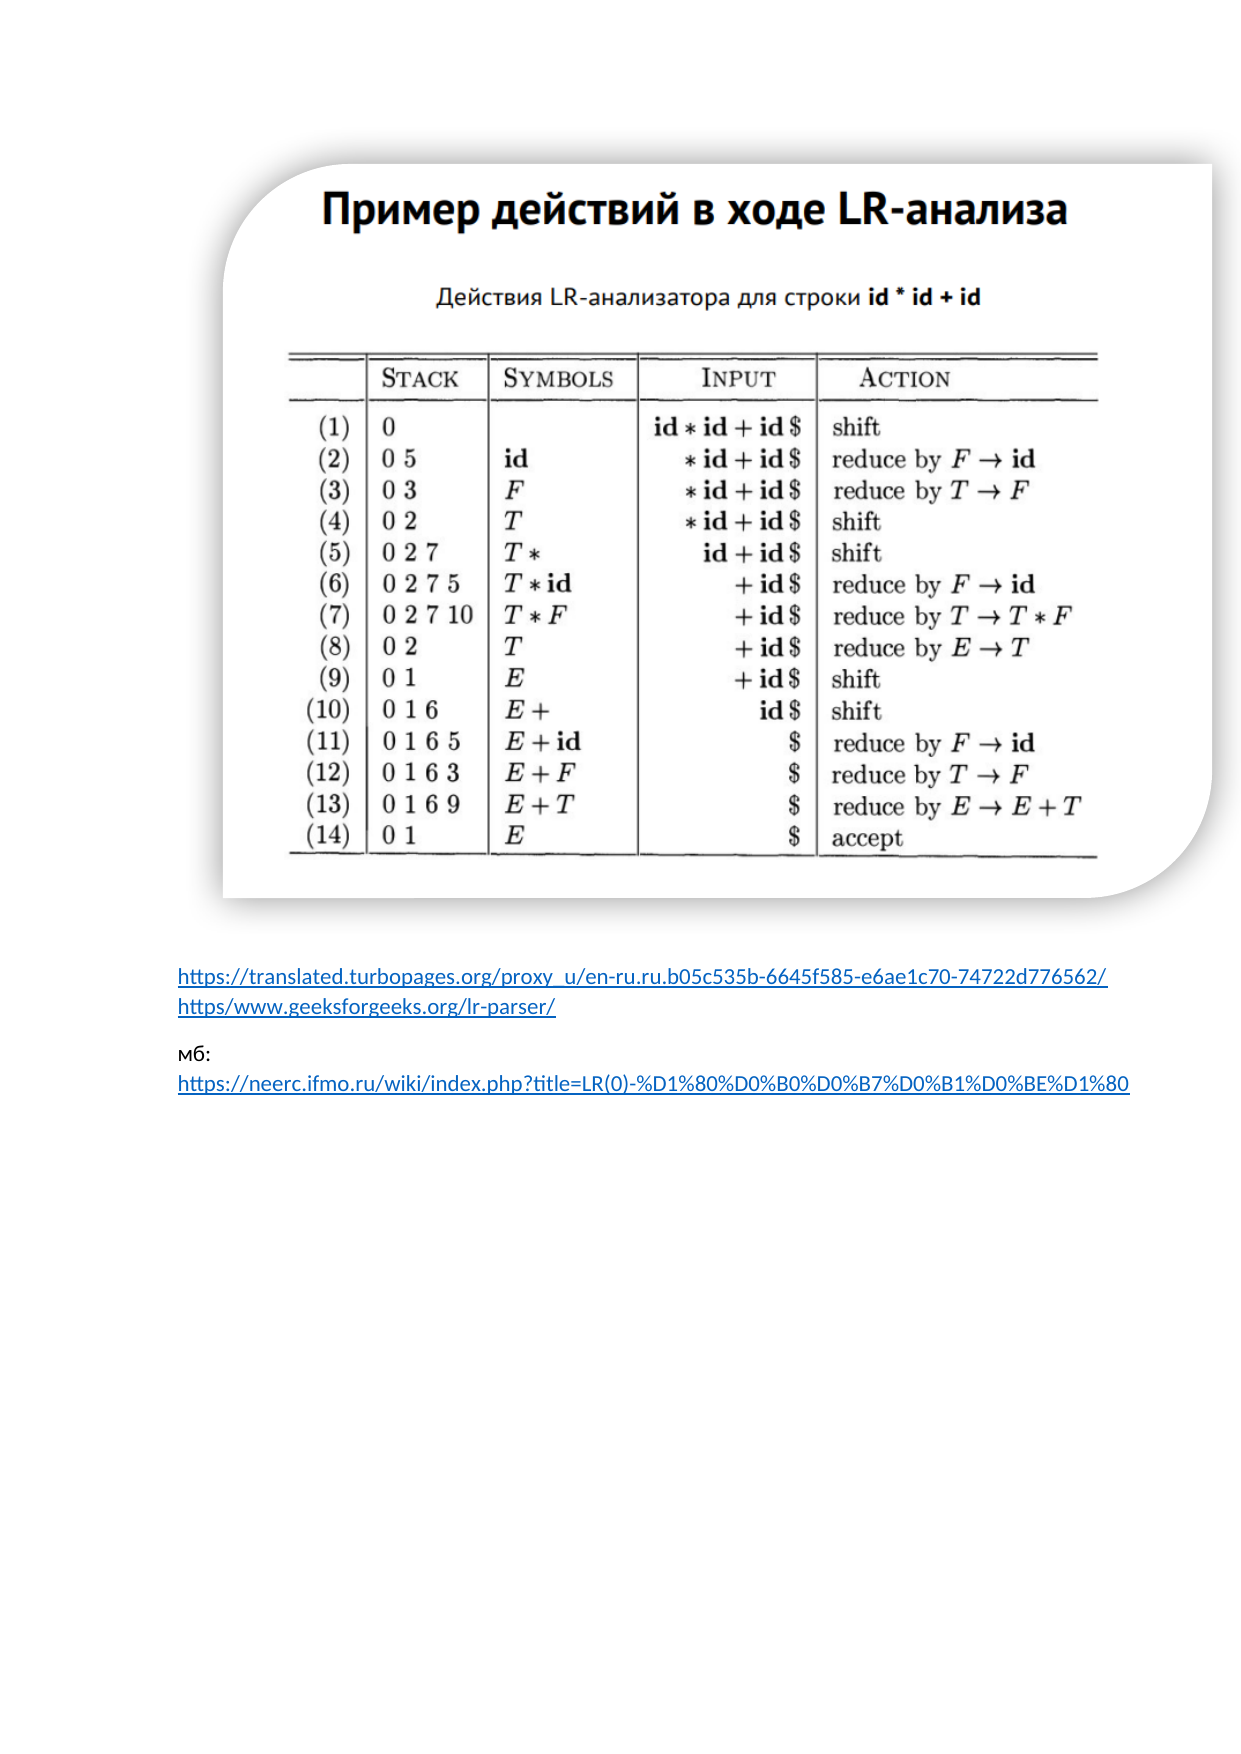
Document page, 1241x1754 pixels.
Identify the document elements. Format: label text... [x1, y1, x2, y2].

text мб: https://neerc.ifmo.ru/wiki/index.php?title=LR(0)-%D1%80%D0%B0%D0%B7%D0%B1%D0%BE%D1%80 [177, 1039, 1152, 1097]
text https://translated.turbopages.org/proxy_u/en-ru.ru.b05c535b-6645f585-e6ae1c70-74722d776562/https/www.geeksforgeeks.org/lr-parser/ [177, 962, 1152, 1020]
picture [238, 179, 1197, 883]
